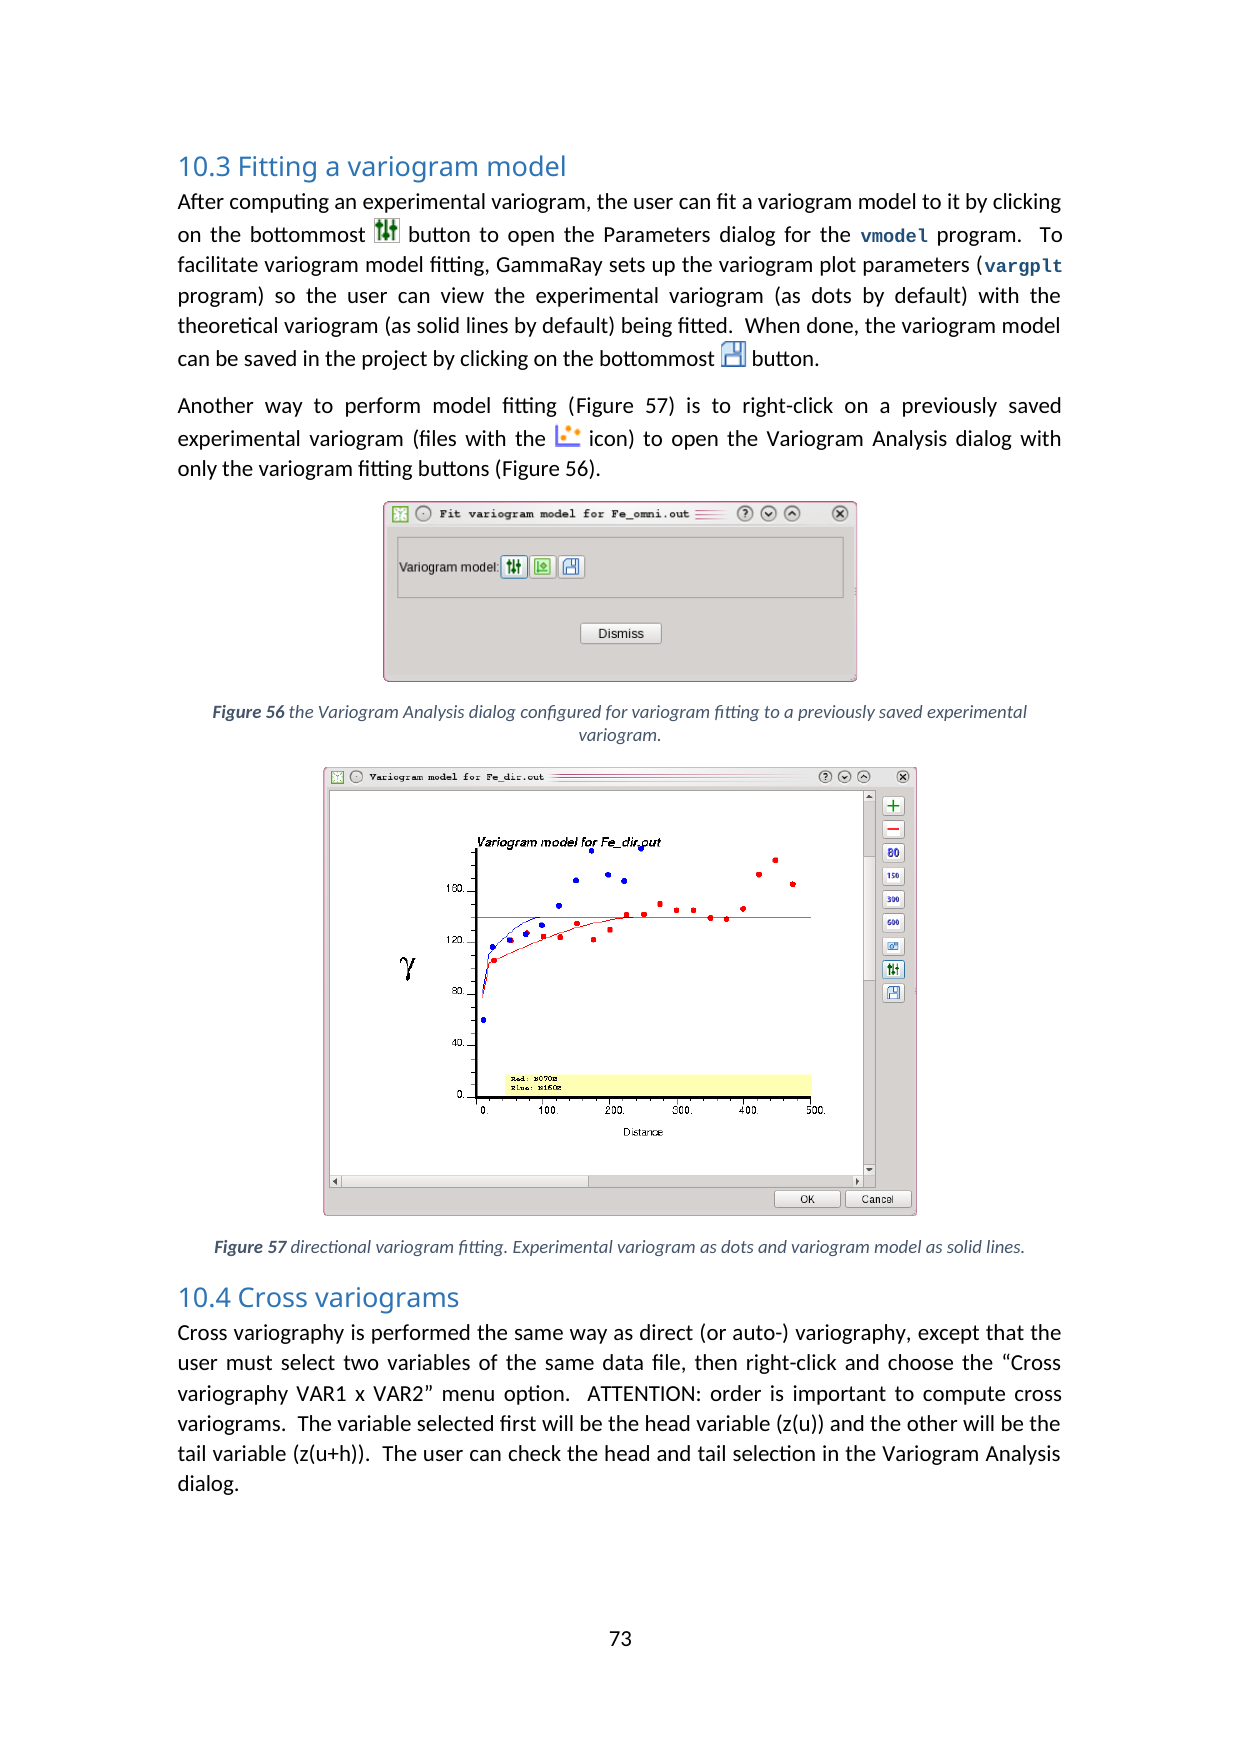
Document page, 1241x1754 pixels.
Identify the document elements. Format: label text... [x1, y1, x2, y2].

picture [375, 219, 399, 242]
text Cross variography is performed the same way as direct (or auto-) variography, except that the user must select two variables of the same data file, then right-click and choose the “Cross variography VAR1 x VAR2” menu option. ATTENTION: order is important to compute cross variograms. The variable selected first will be the head variable (z(u)) and the other will be the tail variable (z(u+h)). The user can check the head and tail selection in the Variogram Analysis dialog. [177, 1318, 1063, 1497]
picture [383, 501, 858, 682]
picture [323, 767, 917, 1216]
picture [721, 341, 747, 367]
text After computing an experimental variogram, the user can fit a variogram model to it by clicking on the bottommost button to open the Parameters dialog for the vmodel program. To facilitate variogram model fitting, GammaRay sets up the variogram plot parameters (vargplt program) so the user can view the experimental variogram (as dots by default) with the theoretical variogram (as solid lines by default) being fitted. When done, the variogram model can be saved in the project by clicking on the bottommost button. [177, 187, 1063, 372]
subtitle Fitting a variogram model [177, 148, 1063, 184]
subtitle Cross variograms [177, 1278, 1063, 1315]
text Figure 57 directional variogram fitting. Experimental variogram as dots and variogram model as solid lines. [177, 1235, 1063, 1258]
picture [555, 421, 581, 447]
text Another way to perform model fitting (Figure 54) is to right-click on a previously saved experimental variogram (files with the icon) to open the Variogram Analysis dialog with only the variogram fitting buttons (Figure 53). [177, 391, 1063, 482]
text Figure 56 the Variogram Analysis dialog configured for variogram fitting to a previously saved experimental variogram. [177, 700, 1063, 746]
